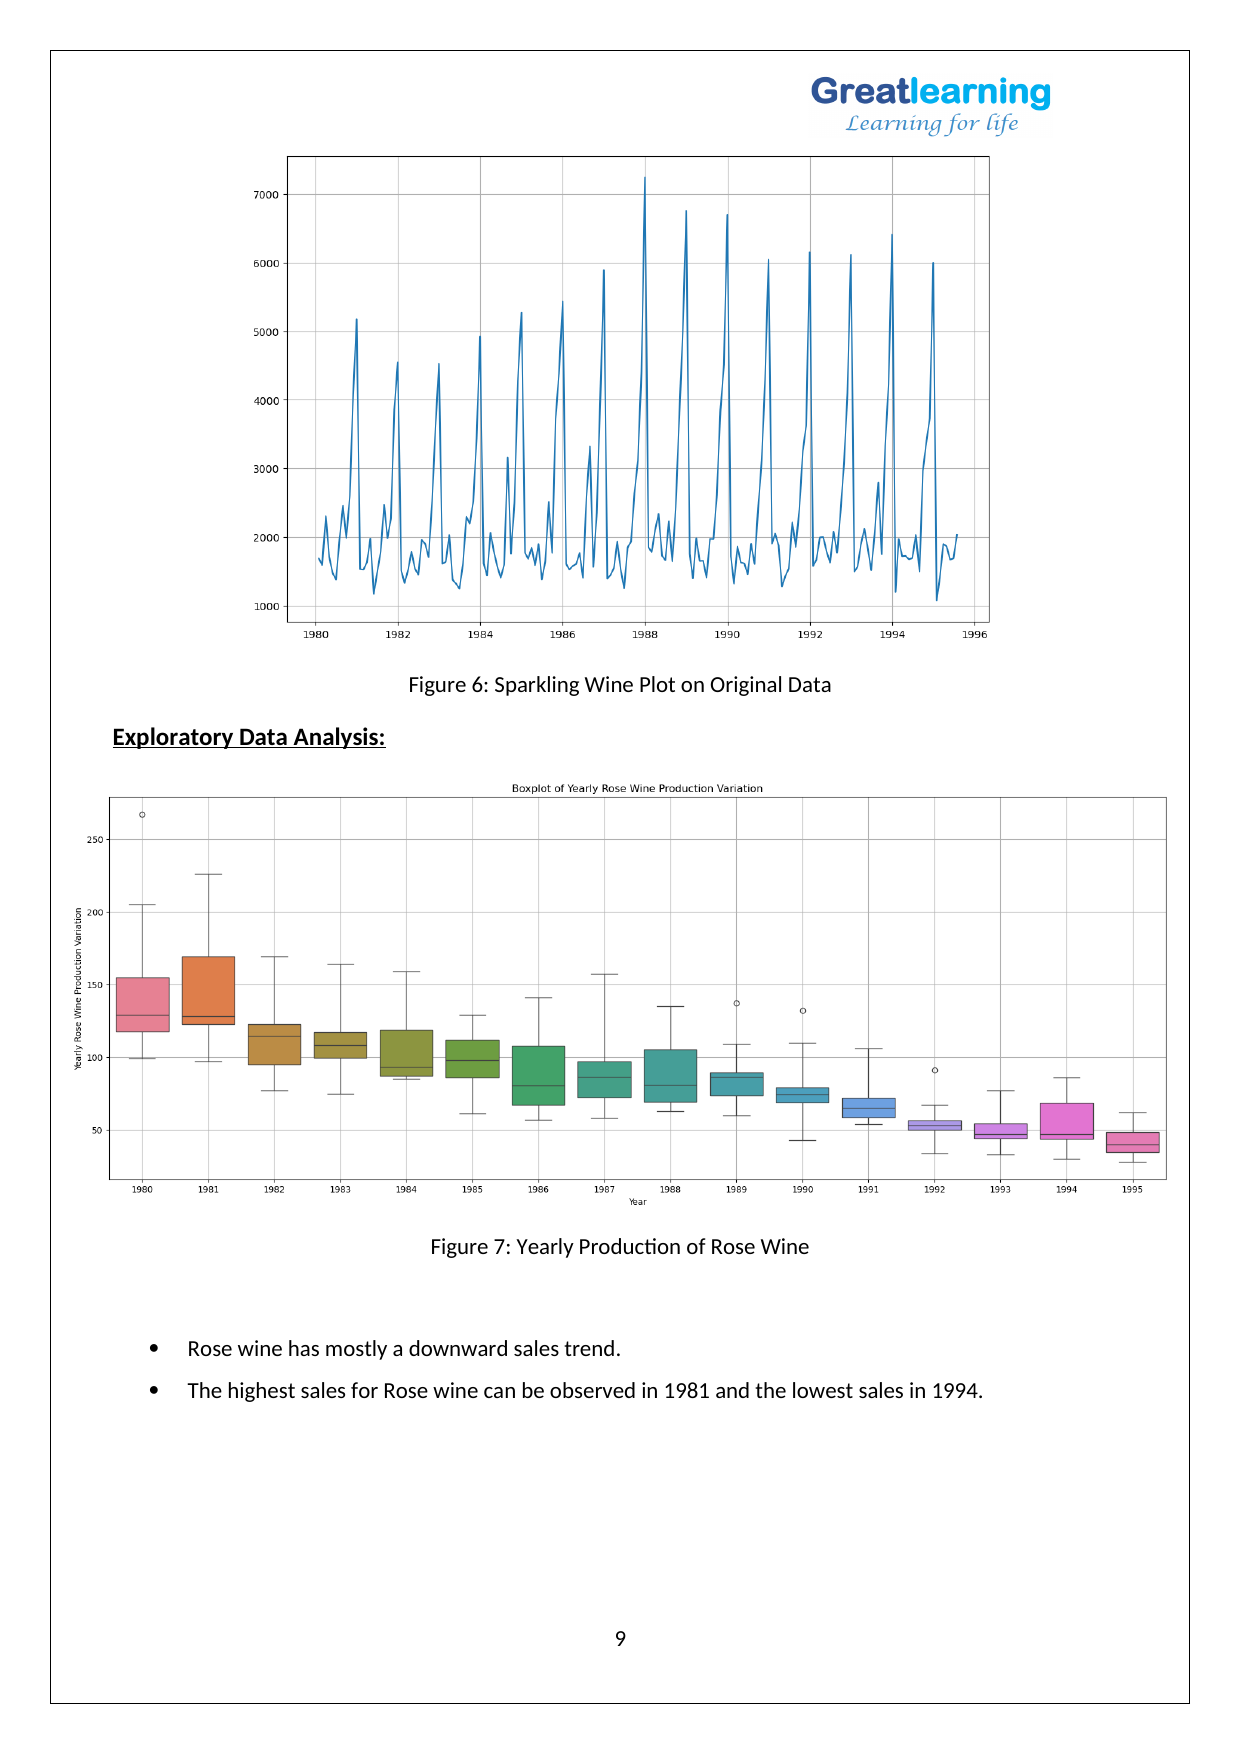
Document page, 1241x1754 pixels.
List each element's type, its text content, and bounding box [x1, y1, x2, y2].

picture [807, 73, 1053, 138]
picture [245, 150, 995, 647]
picture [68, 778, 1171, 1212]
subtitle Exploratory Data Analysis: [112, 721, 1128, 751]
list The highest sales for Rose wine can be observed in 1981 and the lowest sales in 1994. [150, 1376, 1128, 1404]
text Figure 6: Sparkling Wine Plot on Original Data [112, 670, 1128, 698]
text Figure 7: Yearly Production of Rose Wine [112, 1232, 1128, 1260]
list Rose wine has mostly a downward sales trend. [150, 1334, 1128, 1362]
